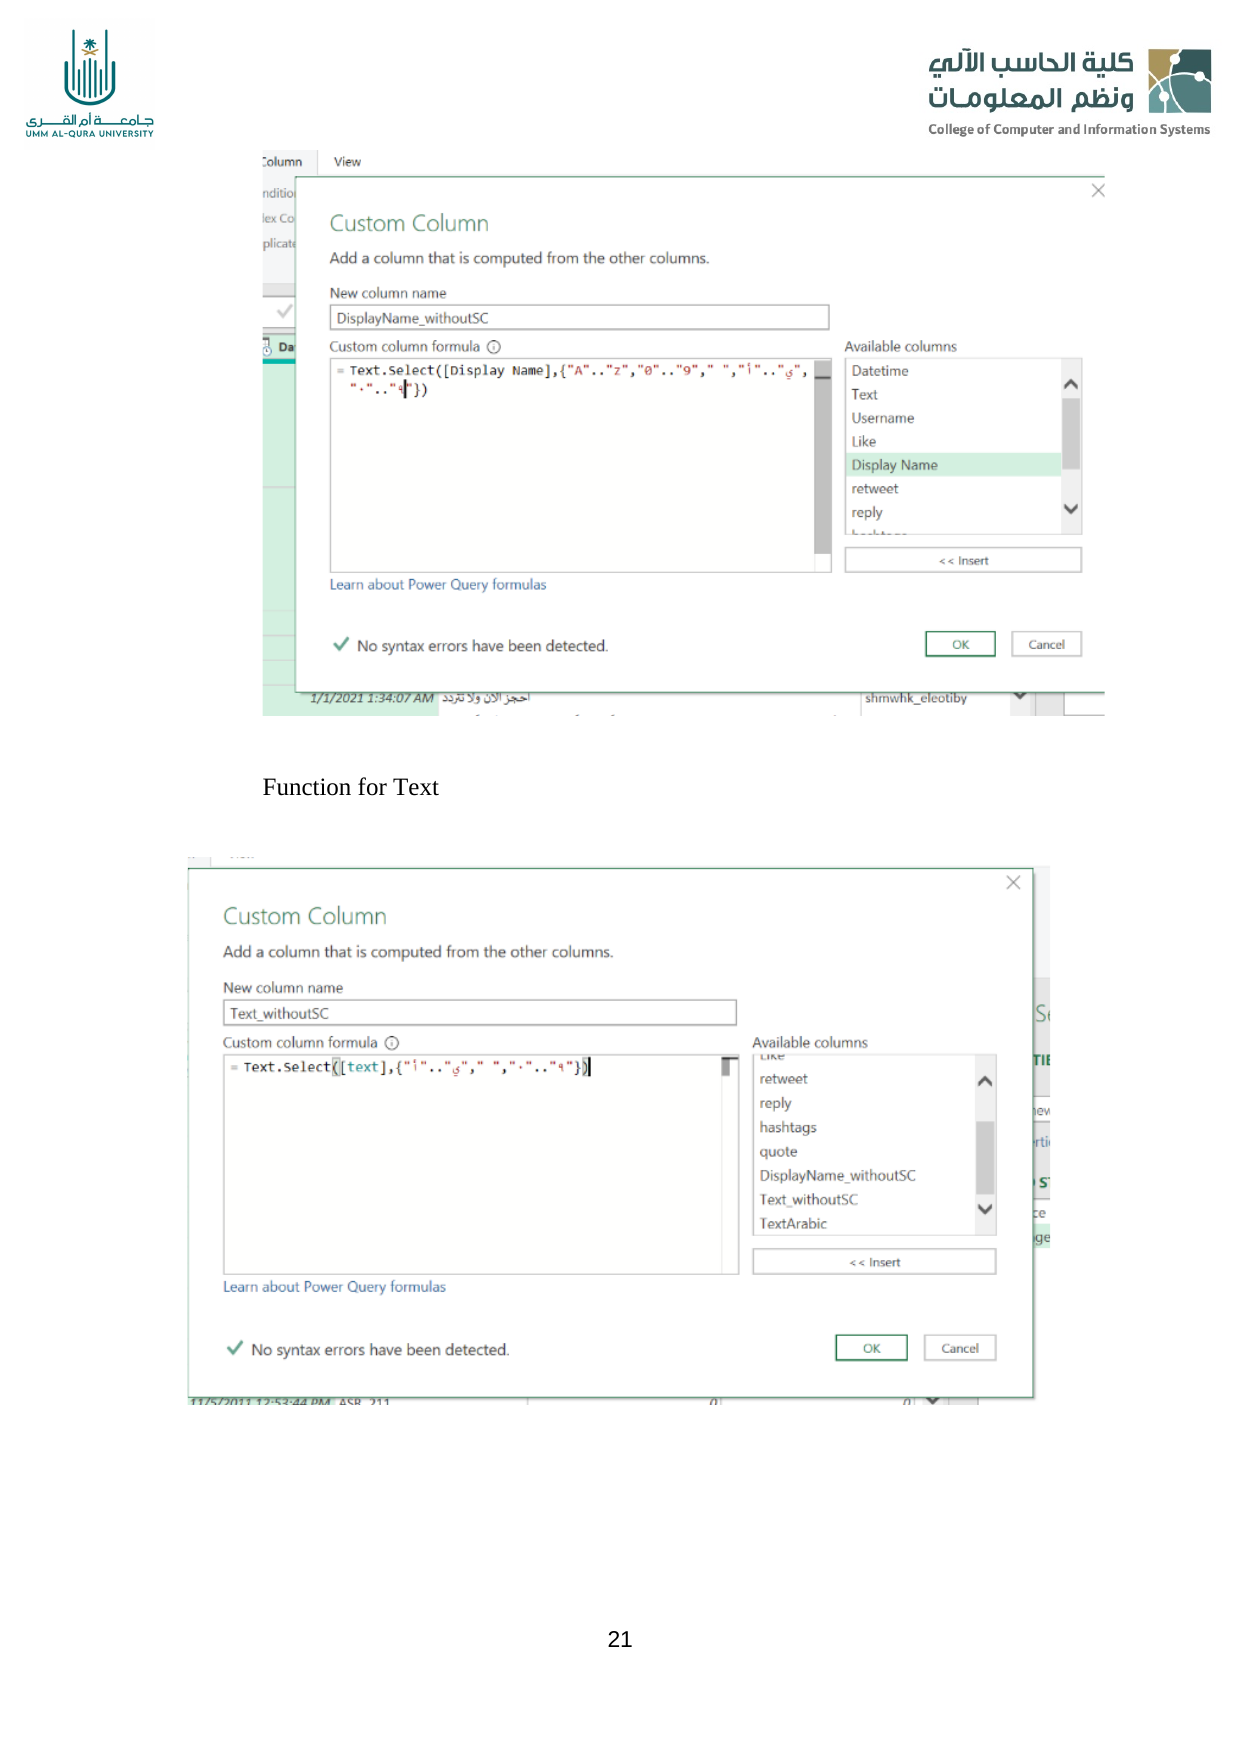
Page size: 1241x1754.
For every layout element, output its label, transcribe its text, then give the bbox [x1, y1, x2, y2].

picture [23, 18, 156, 150]
picture [262, 39, 1228, 716]
picture [187, 857, 1050, 1405]
text Function for Text [187, 772, 1053, 801]
